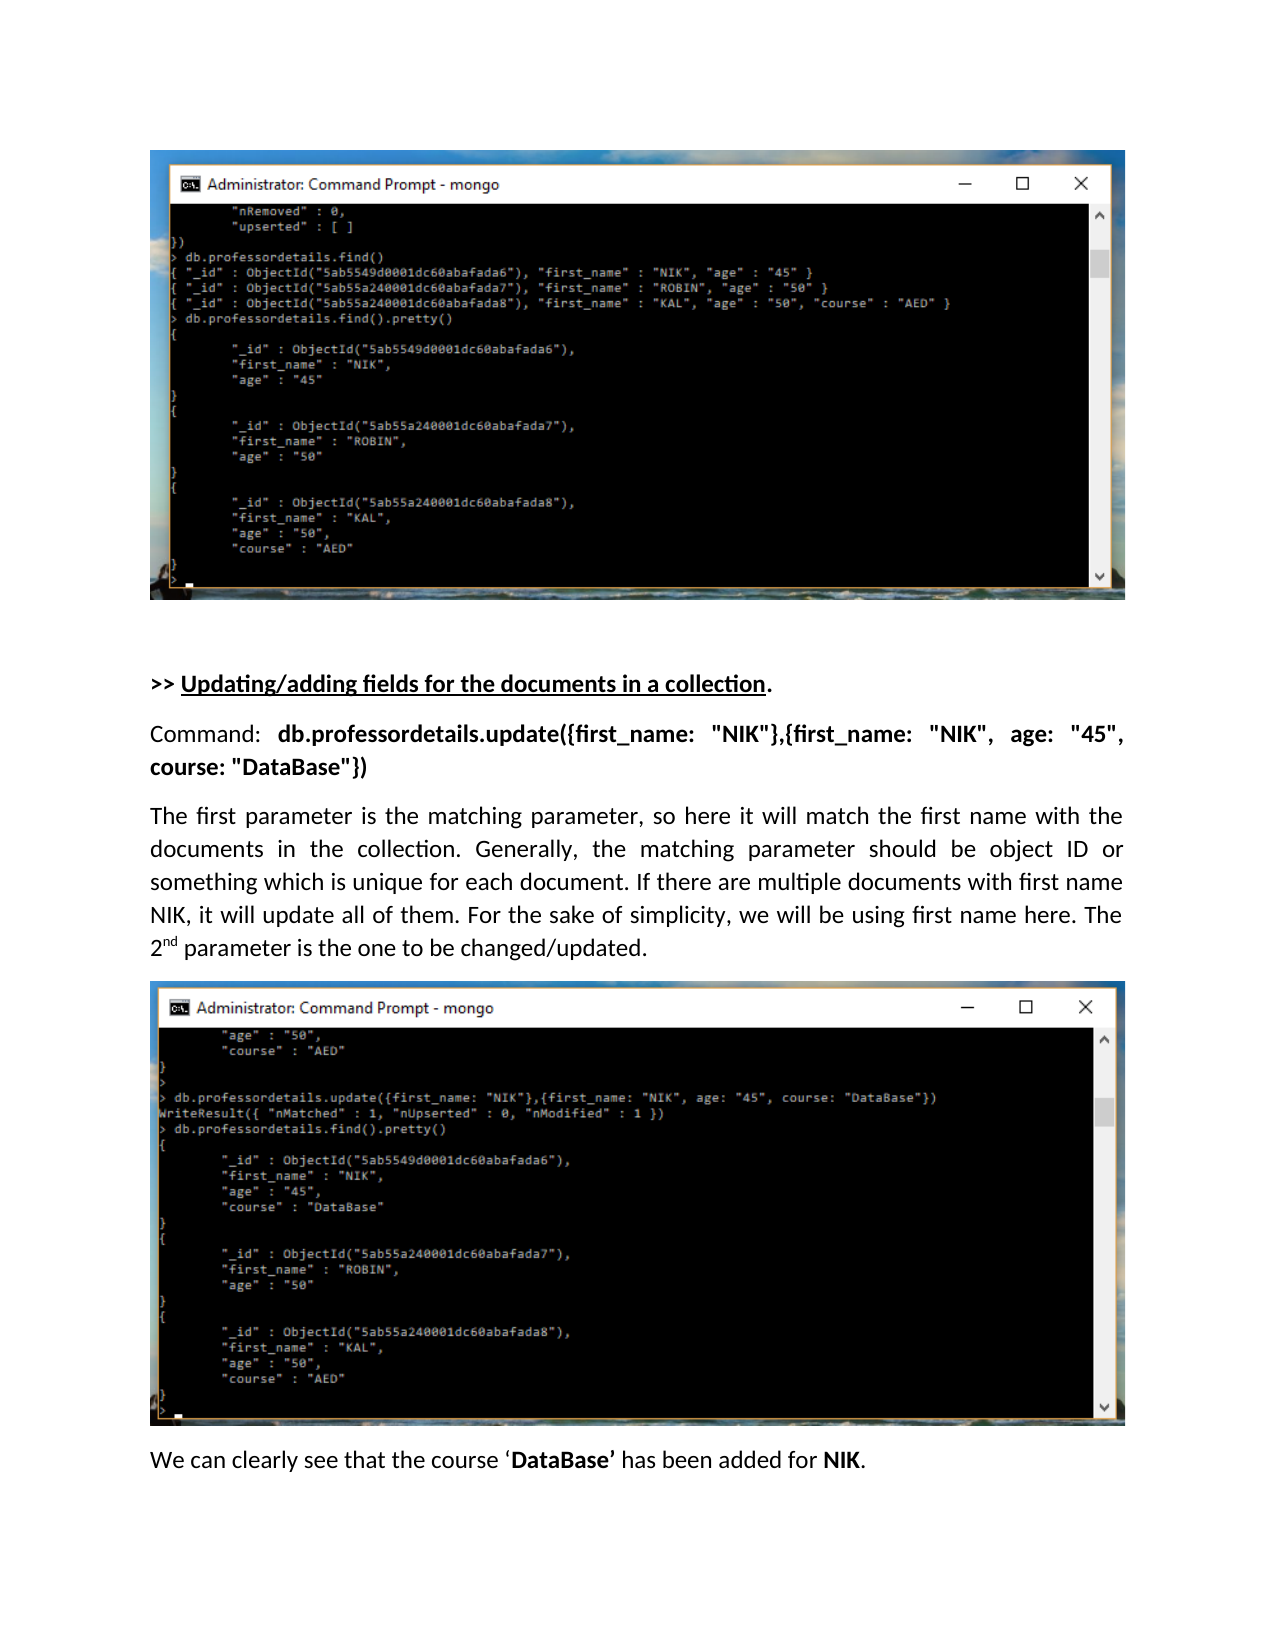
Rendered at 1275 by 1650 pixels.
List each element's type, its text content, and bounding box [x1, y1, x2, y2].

text The first parameter is the matching parameter, so here it will match the first name with the documents in the collection. Generally, the matching parameter should be object ID or something which is unique for each document. If there are multiple documents with first name NIK, it will update all of them. For the sake of simplicity, we will be using first name here. The 2nd parameter is the one to be changed/updated. [150, 801, 1125, 963]
text We can clearly see that the course ‘DataBase’ has been added for NIK. [150, 1444, 1125, 1475]
picture [150, 150, 1125, 600]
text >> Updating/adding fields for the documents in a collection. [150, 668, 1125, 699]
picture [150, 981, 1125, 1426]
text Command: db.professordetails.update({first_name: "NIK"},{first_name: "NIK", age: "45", course: "DataBase"}) [150, 718, 1125, 781]
